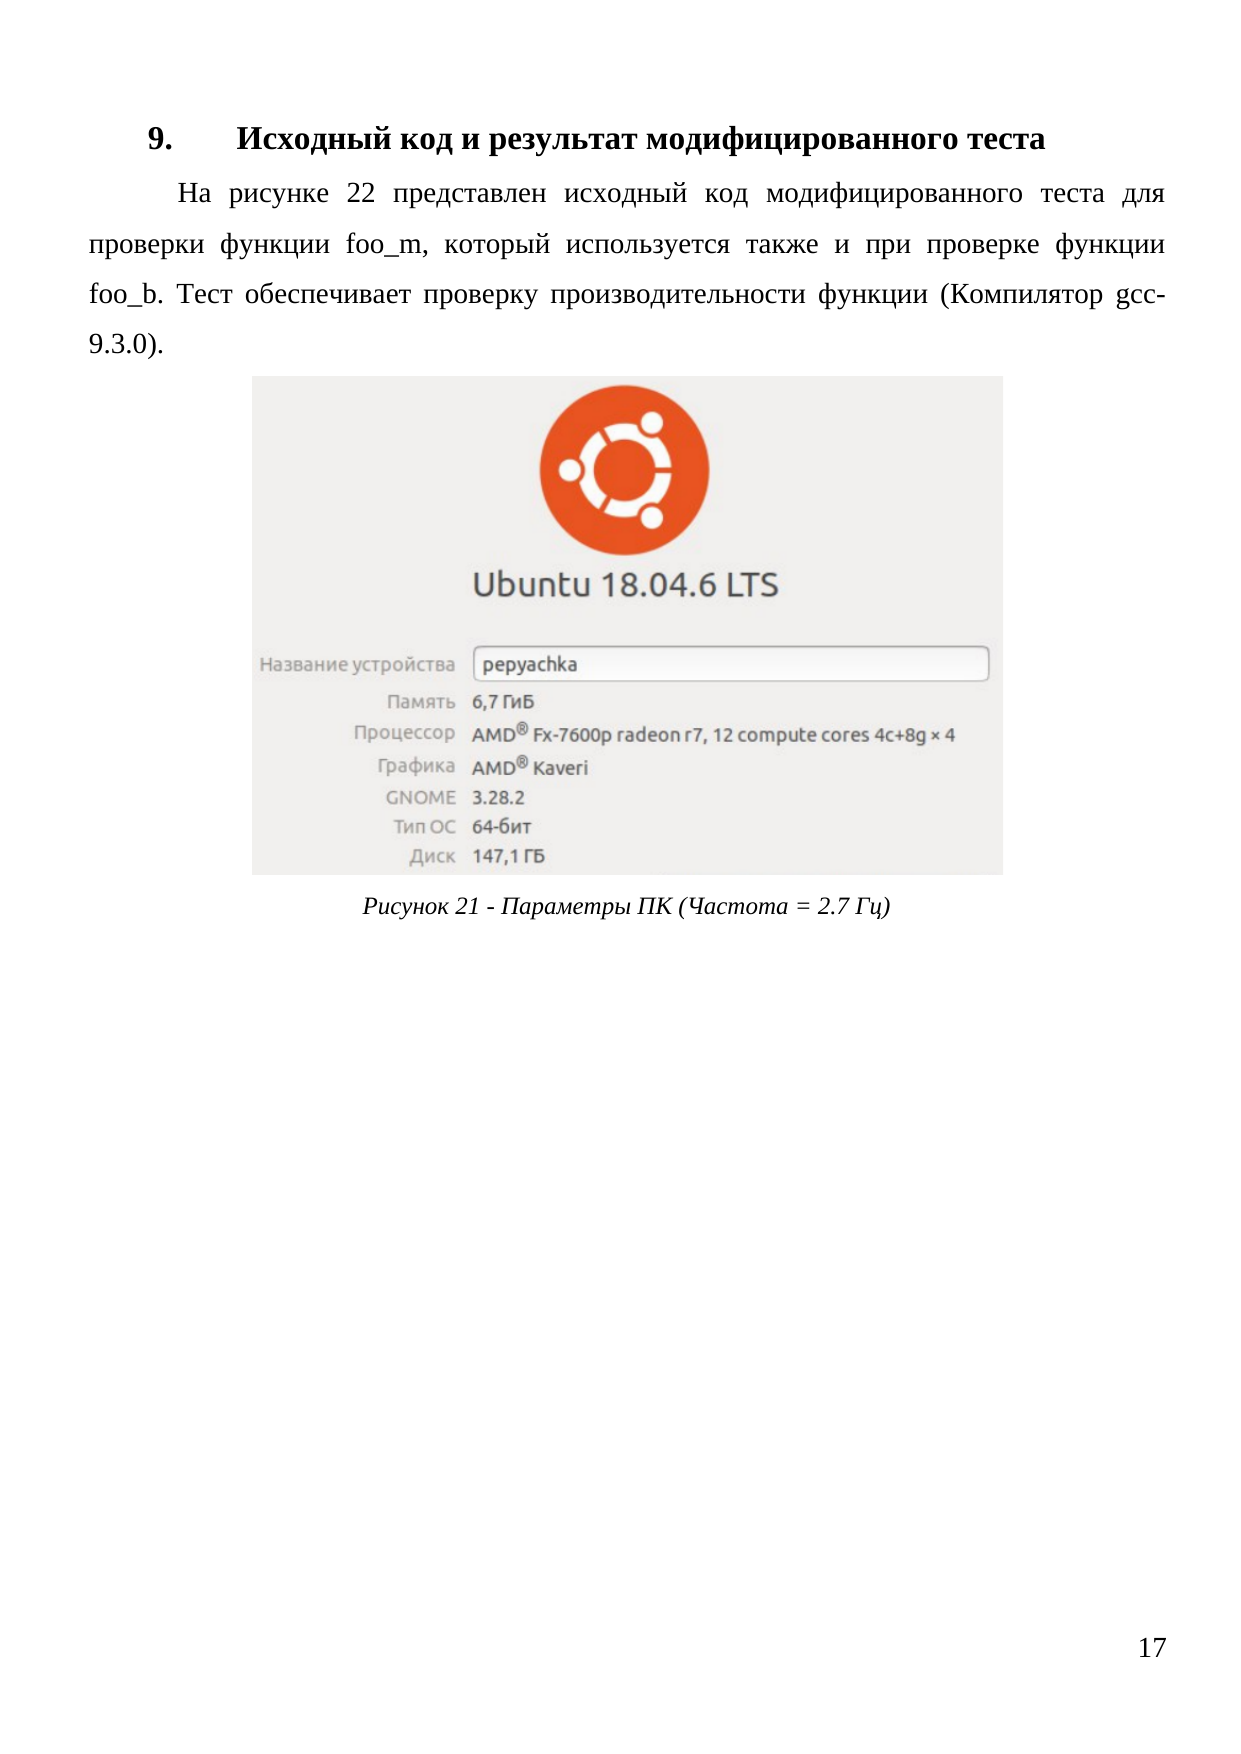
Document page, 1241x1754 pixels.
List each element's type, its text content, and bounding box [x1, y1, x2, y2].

text Исходный код и результат модифицированного теста [148, 118, 1167, 156]
picture [252, 376, 1004, 875]
text На рисунке 22 представлен исходный код модифицированного теста для проверки функции foo_m, который используется также и при проверке функции foo_b. Тест обеспечивает проверку производительности функции (Компилятор gcc-9.3.0). [89, 176, 1167, 360]
text Рисунок 21 - Параметры ПК (Частота = 2.7 Гц) [89, 891, 1167, 920]
